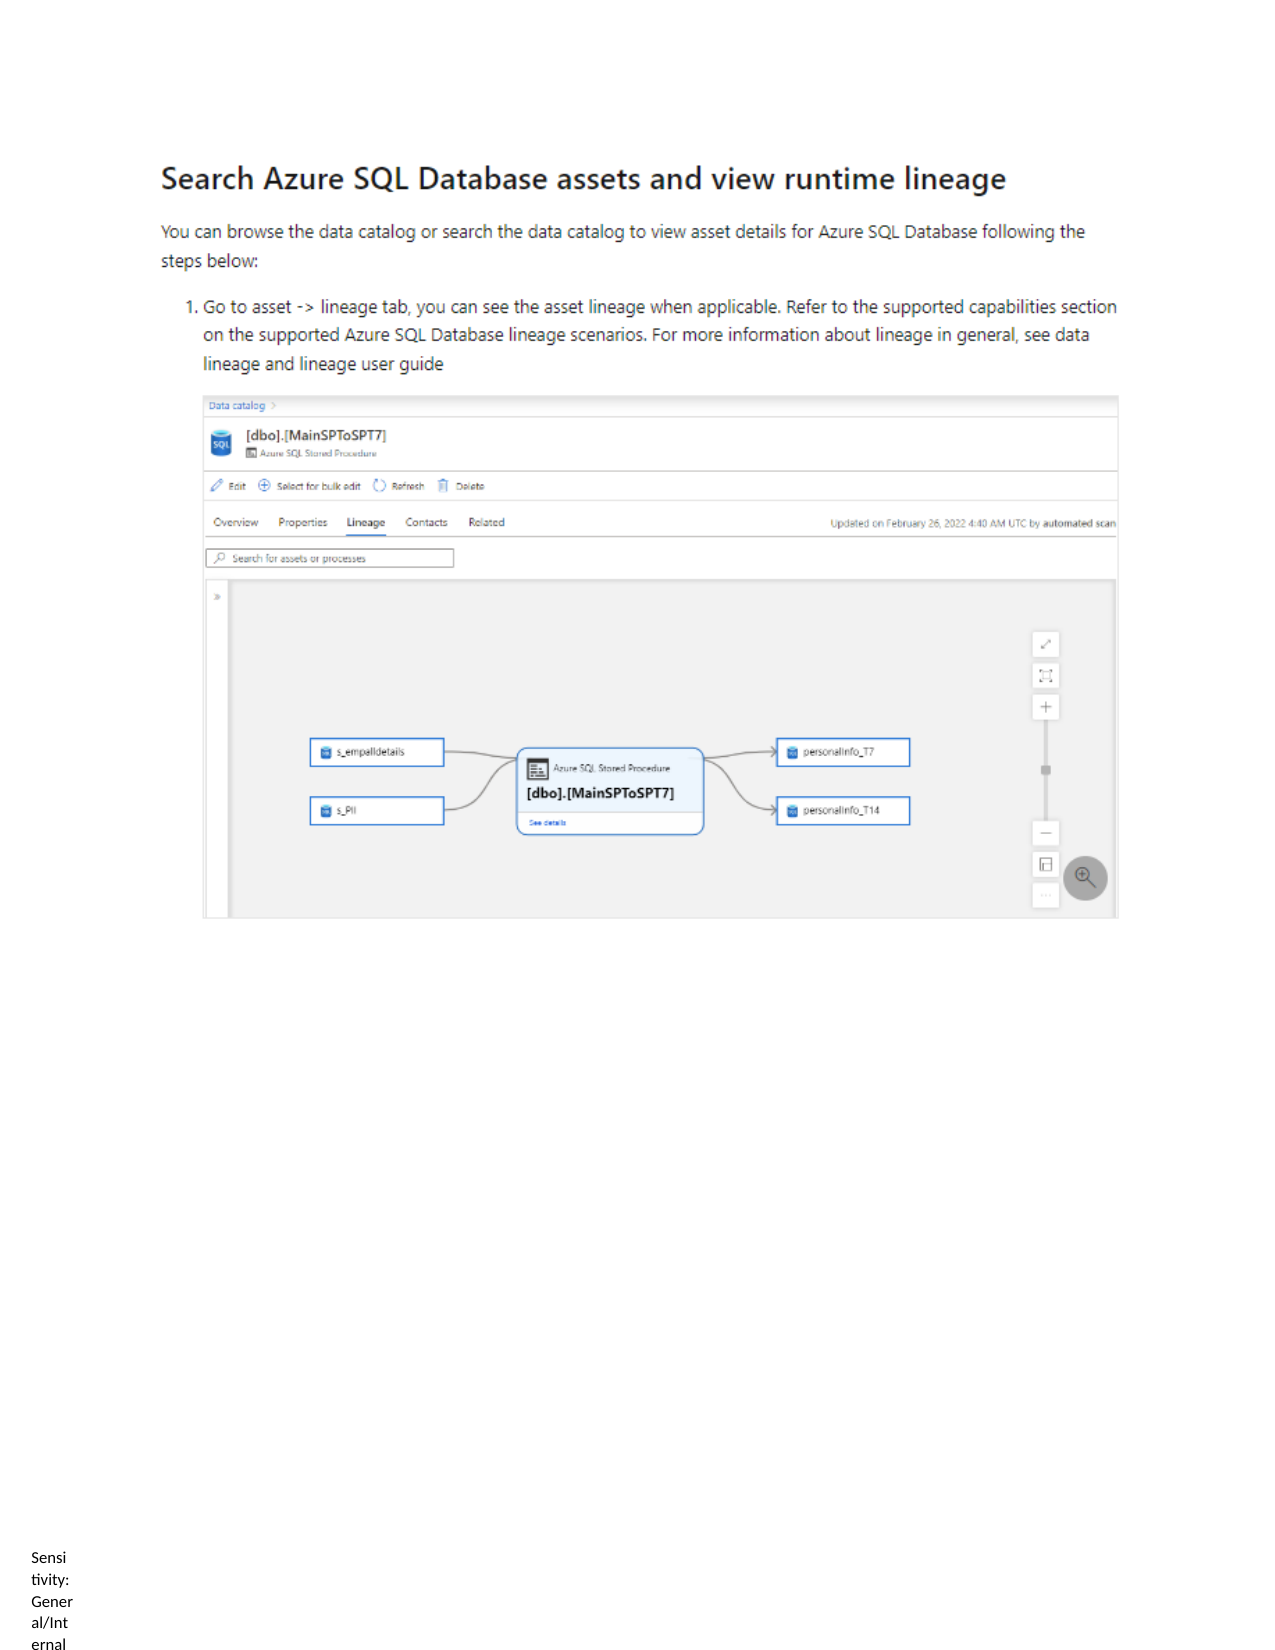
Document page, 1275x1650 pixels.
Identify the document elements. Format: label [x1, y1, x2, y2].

picture [150, 150, 1125, 937]
